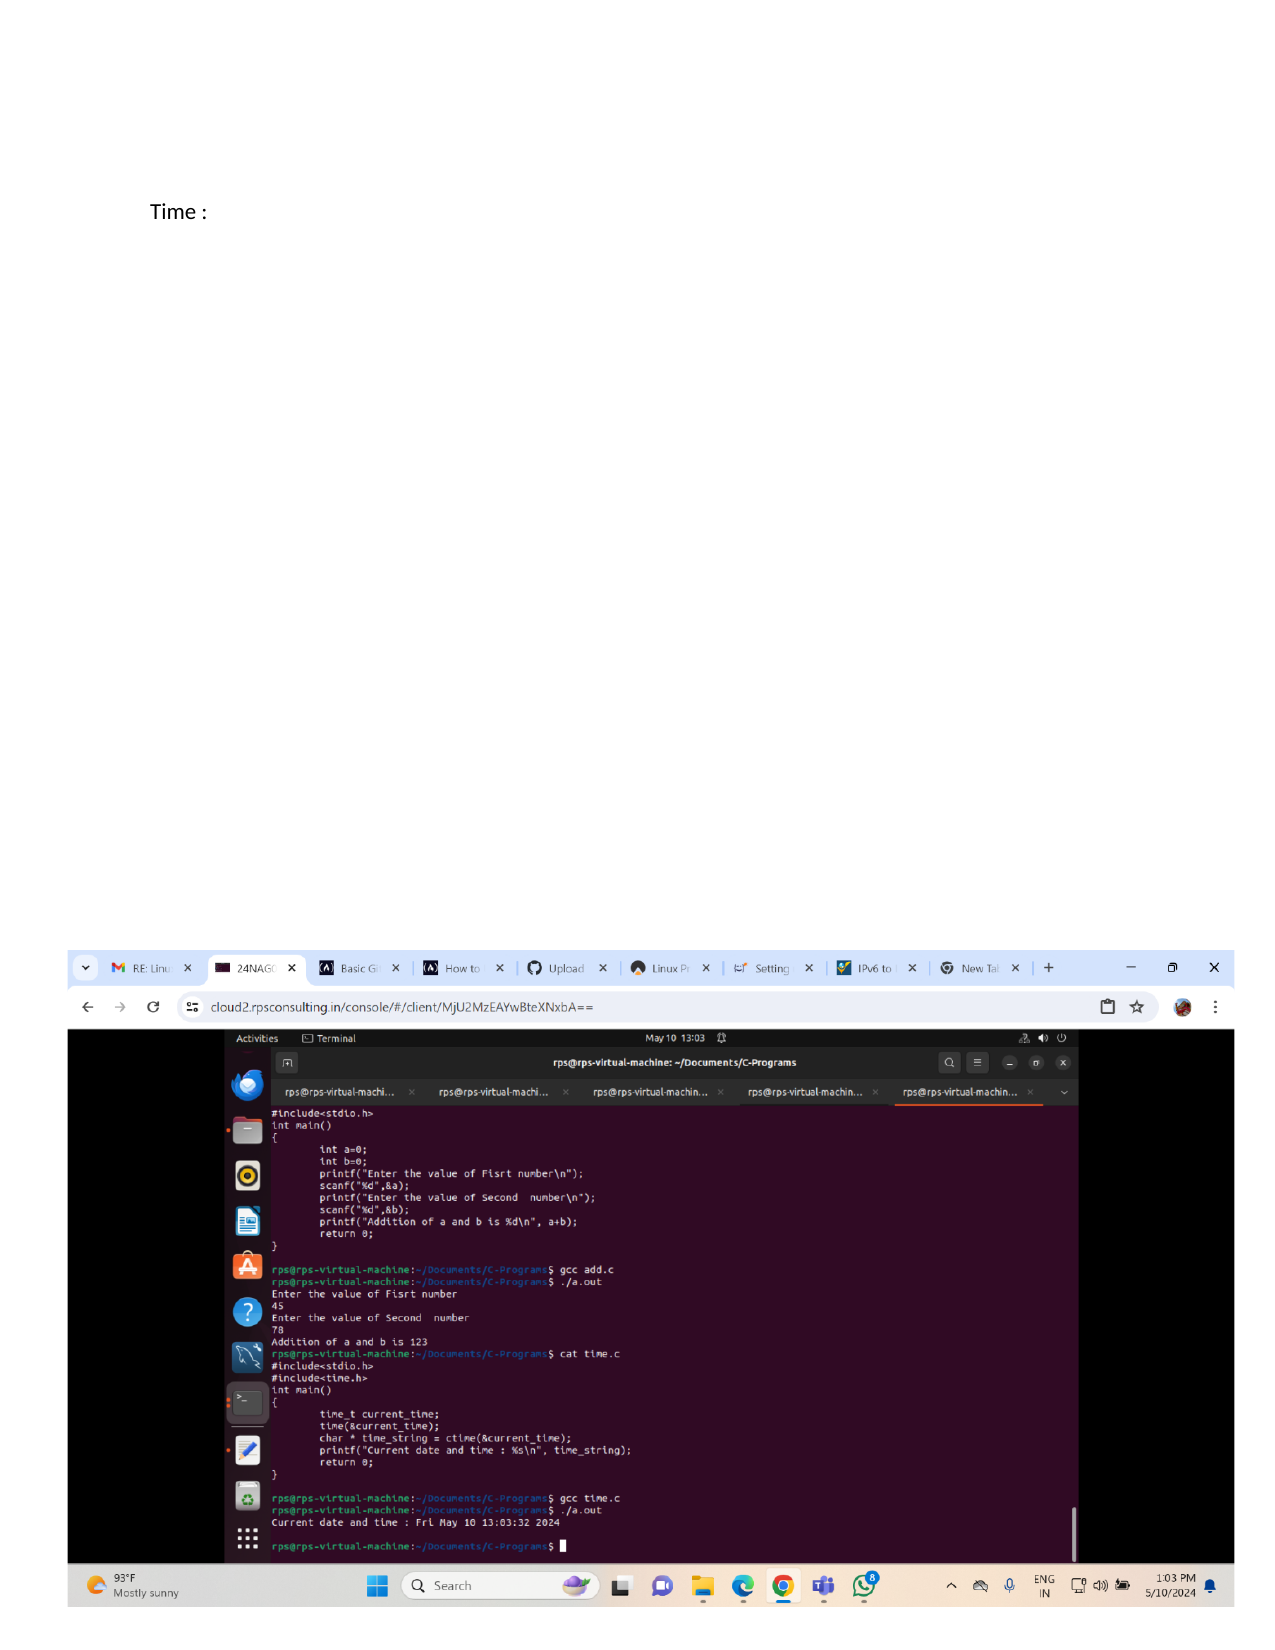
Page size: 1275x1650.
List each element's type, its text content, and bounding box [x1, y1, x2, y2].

picture [67, 950, 1235, 1607]
text Time : [150, 197, 1125, 225]
